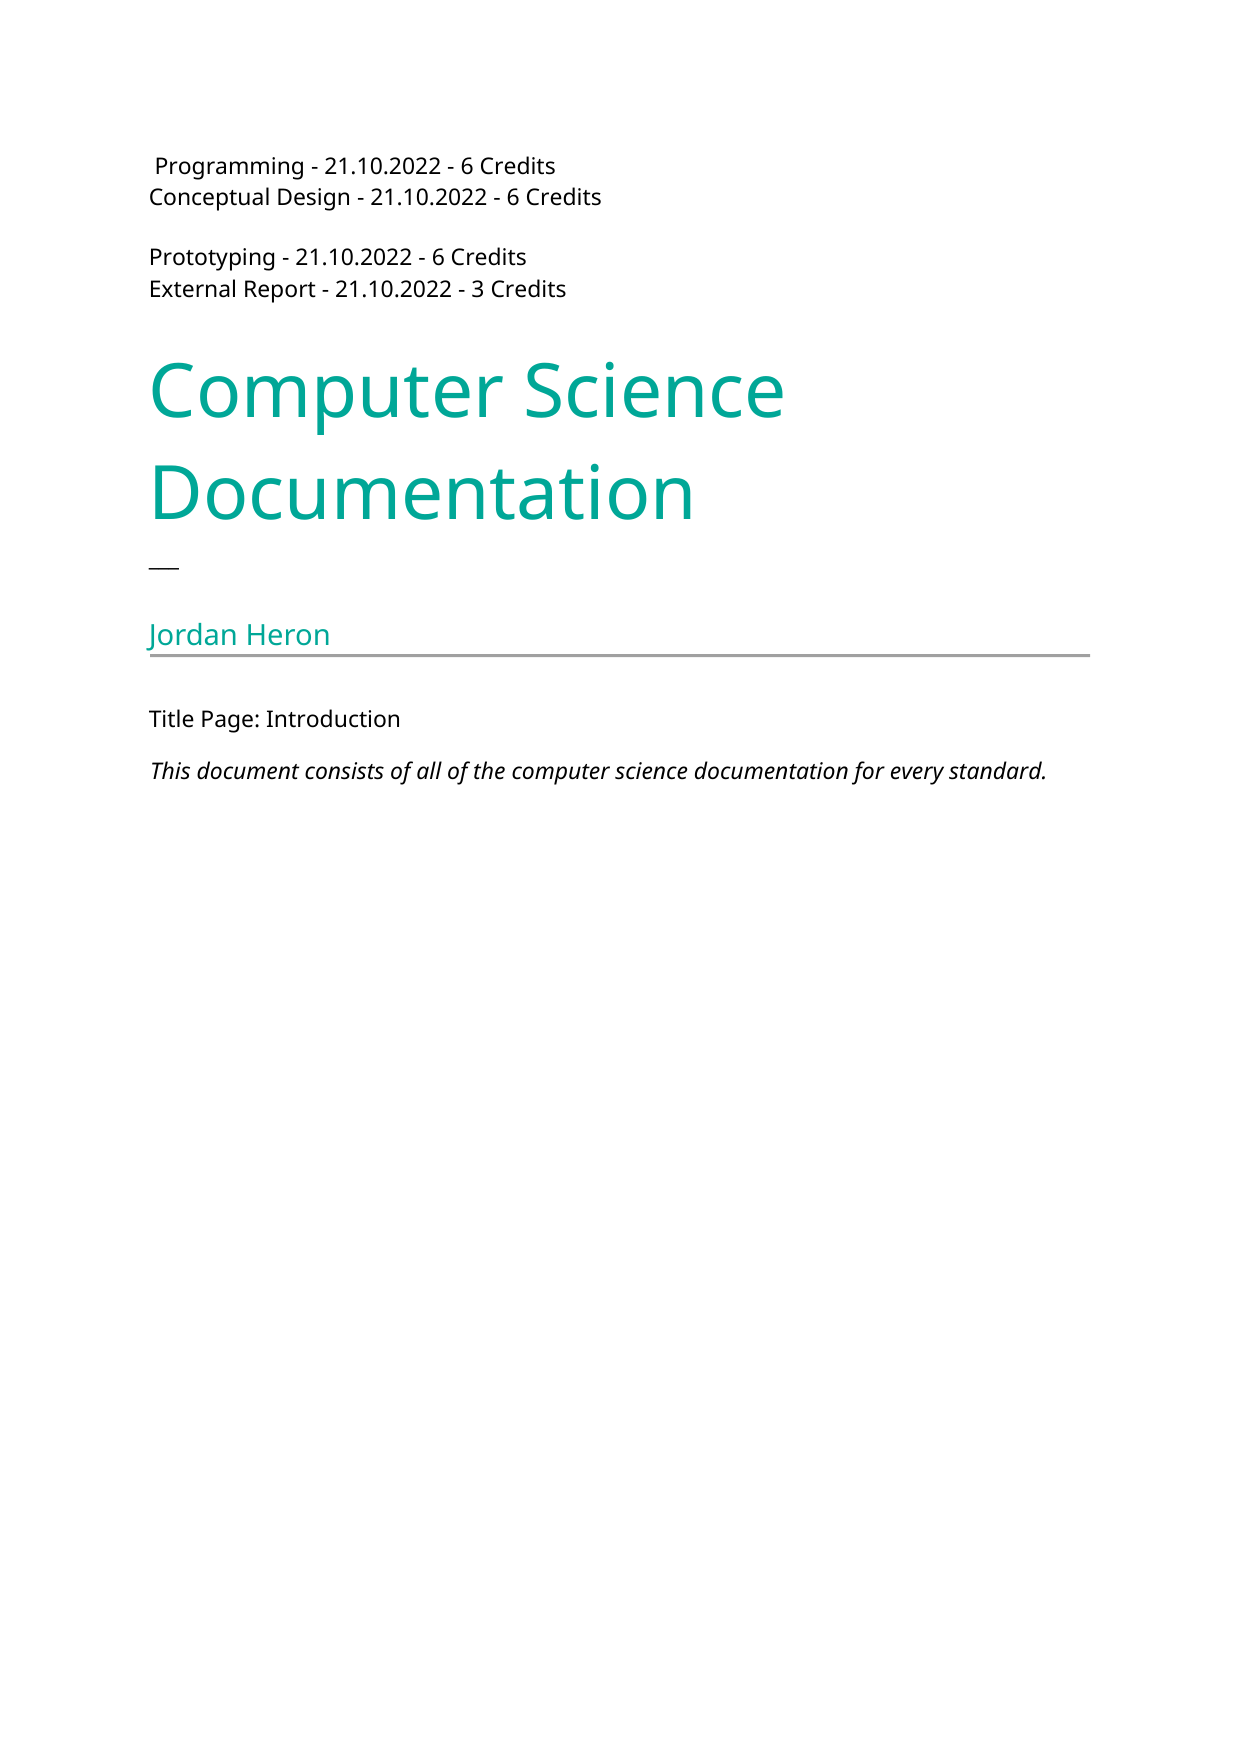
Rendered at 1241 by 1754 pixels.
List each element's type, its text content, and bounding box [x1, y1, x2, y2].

text Prototyping - 21.10.2022 - 6 Credits [148, 241, 1092, 272]
text Conceptual Design - 21.10.2022 - 6 Credits [148, 181, 1092, 212]
text Computer Science Documentation [148, 337, 1092, 541]
text This document consists of all of the computer science documentation for every standard. [150, 755, 1092, 786]
text ___ [148, 541, 1092, 573]
text External Report - 21.10.2022 - 3 Credits [148, 272, 1092, 304]
text Programming - 21.10.2022 - 6 Credits [148, 150, 1092, 181]
text Jordan Heron [148, 614, 1092, 654]
text Title Page: Introduction [148, 703, 1092, 734]
